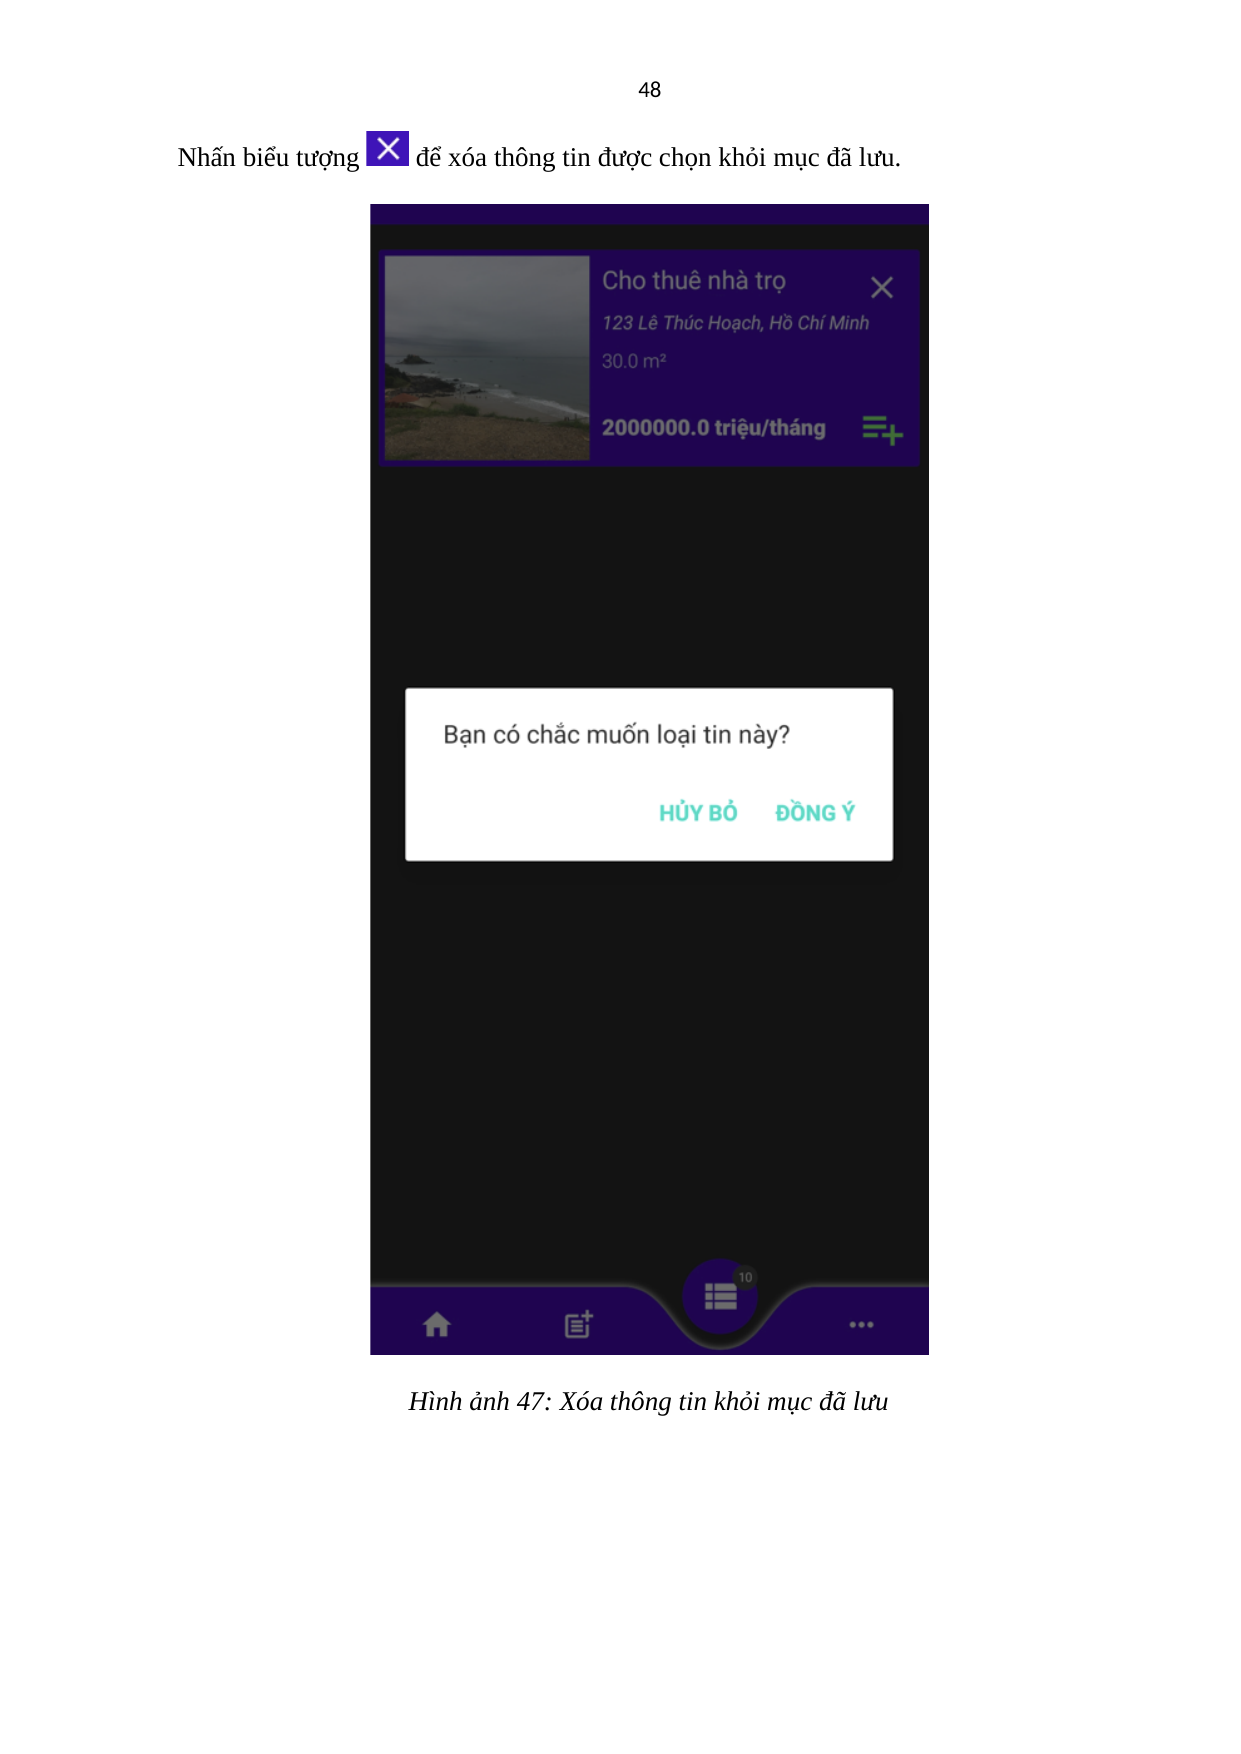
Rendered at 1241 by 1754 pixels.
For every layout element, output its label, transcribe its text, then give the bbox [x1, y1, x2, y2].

text Nhấn biểu tượng để xóa thông tin được chọn khỏi mục đã lưu. [177, 131, 1122, 172]
text Hình ảnh 47: Xóa thông tin khỏi mục đã lưu [177, 1385, 1122, 1416]
